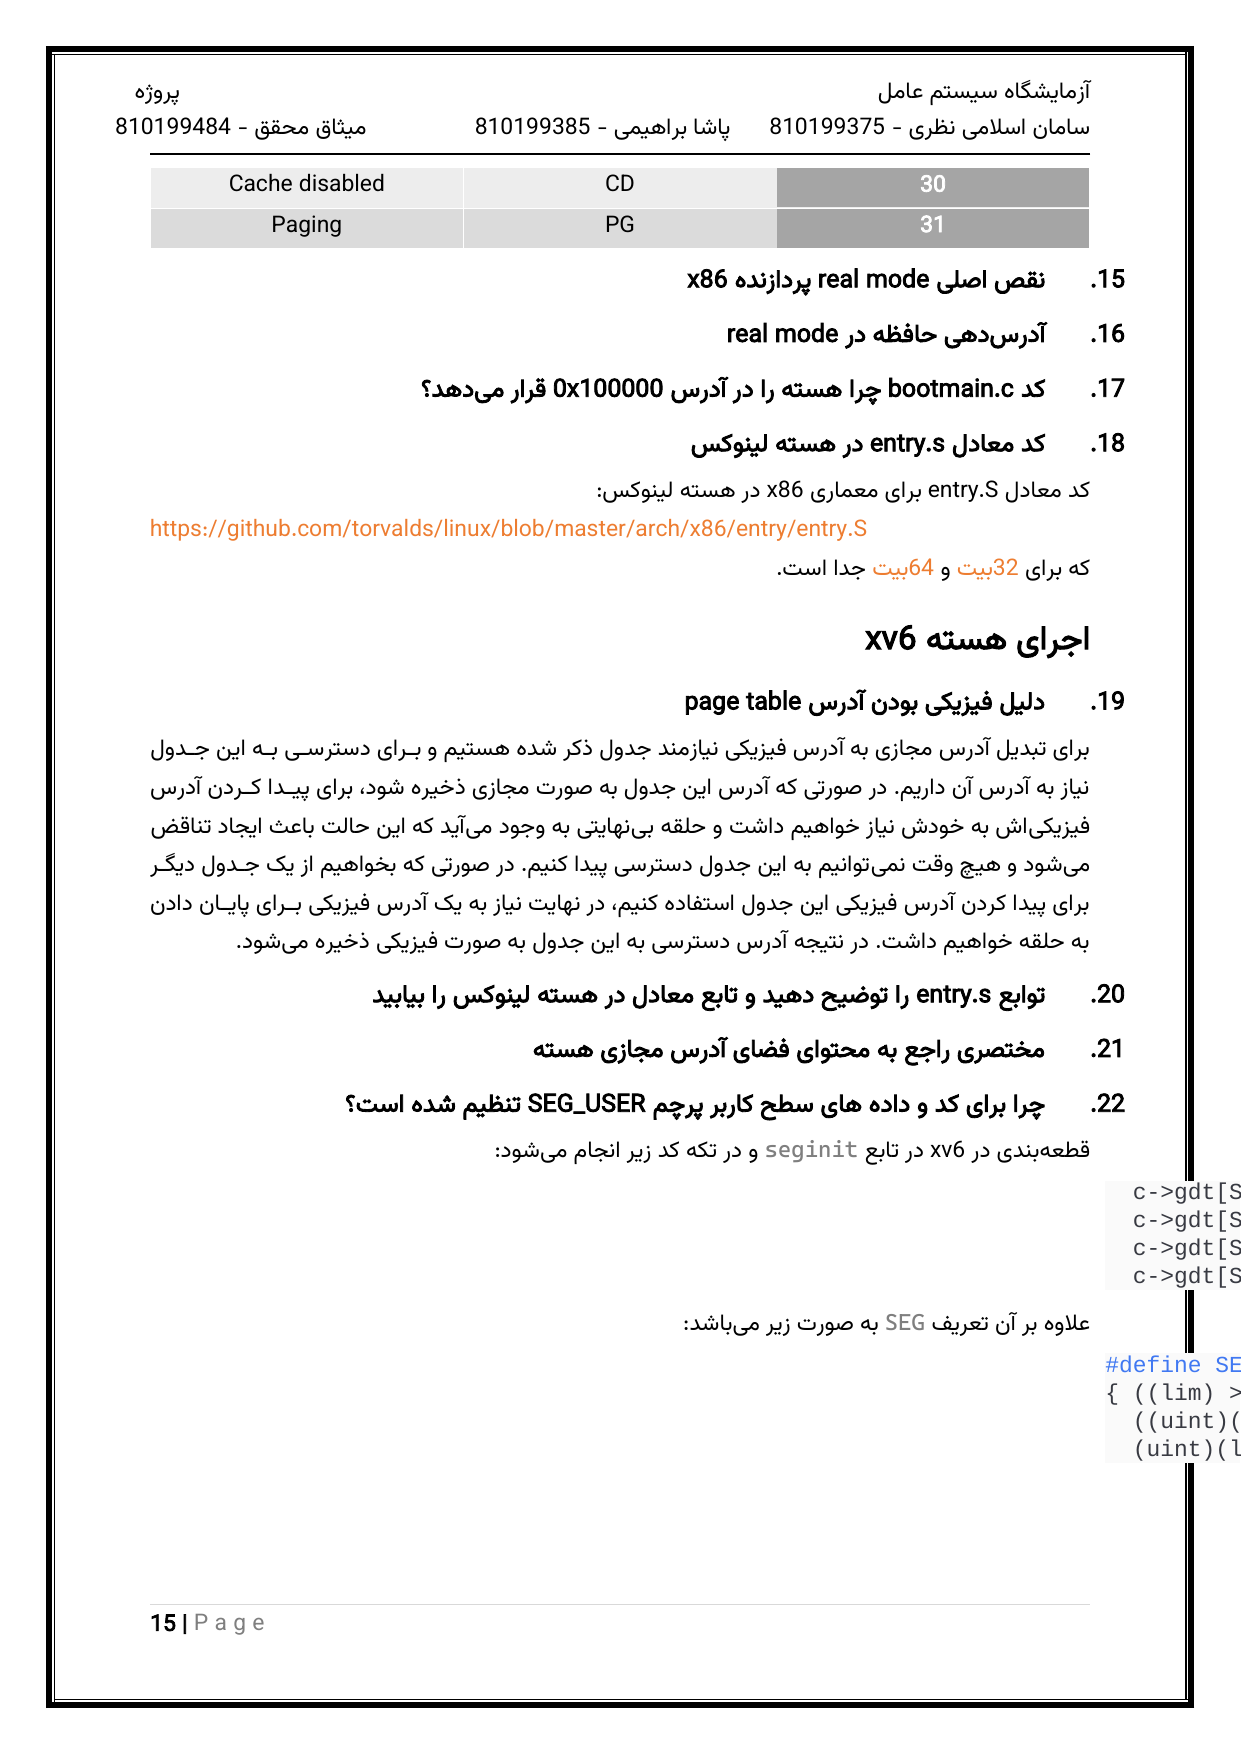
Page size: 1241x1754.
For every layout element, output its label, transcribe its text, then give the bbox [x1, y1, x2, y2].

subtitle اجرای هسته xv6 [150, 615, 1090, 667]
subtitle دلیل فیزیکی بودن آدرس page table [150, 684, 1090, 723]
text https://github.com/torvalds/linux/blob/master/arch/x86/entry/entry.S [150, 513, 1090, 548]
subtitle مختصری راجع به محتوای فضای آدرس مجازی هسته [150, 1031, 1090, 1070]
text قطعه‌بندی در xv6 در تابع seginit و در تکه کد زیر انجام می‌شود: [150, 1134, 1090, 1170]
text علاوه بر آن تعریف SEG به صورت زیر می‌باشد: [150, 1307, 1090, 1343]
subtitle توابع entry.s را توضیح دهید و تابع معادل در هسته لینوکس را بیابید [150, 977, 1090, 1016]
subtitle چرا برای کد و داده های سطح کاربر پرچم SEG_USER تنظیم شده است؟ [150, 1086, 1090, 1125]
subtitle کد bootmain.c چرا هسته را در آدرس 0x100000 قرار می‌دهد؟ [150, 371, 1090, 410]
table_cell Cache disabled [151, 168, 463, 207]
table_cell Paging [151, 209, 463, 248]
subtitle آدرس‌دهی حافظه در real mode [150, 316, 1090, 355]
table_cell 30 [777, 168, 1089, 207]
text برای تبدیل آدرس مجازی به آدرس فیزیکی نیازمند جدول ذکر شده هستیم و برای دسترسی به این جدول نیاز به آدرس آن داریم. در صورتی که آدرس این جدول به صورت مجازی ذخیره شود، برای پیدا کردن آدرس فیزیکی‌اش به خودش نیاز خواهیم داشت و حلقه بی‌نهایتی به وجود می‌آید که این حالت باعث ایجاد تناقض می‌شود و هیچ وقت نمی‌توانیم به این جدول دسترسی پیدا کنیم. در صورتی که بخواهیم از یک جدول دیگر برای پیدا کردن آدرس فیزیکی این جدول استفاده کنیم، در نهایت نیاز به یک آدرس فیزیکی برای پایان دادن به حلقه خواهیم داشت. در نتیجه آدرس دسترسی به این جدول به صورت فیزیکی ذخیره می‌شود. [150, 732, 1090, 961]
subtitle کد معادل entry.s در هسته لینوکس [150, 426, 1090, 465]
table_cell CD [464, 168, 777, 207]
table_cell PG [464, 209, 777, 248]
text که برای 32بیت و 64بیت جدا است. [150, 551, 1090, 587]
text کد معادل entry.S برای معماری x86 در هسته لینوکس: [150, 474, 1090, 510]
table_cell 31 [777, 209, 1089, 248]
subtitle نقص اصلی real mode پردازنده x86 [150, 262, 1090, 301]
